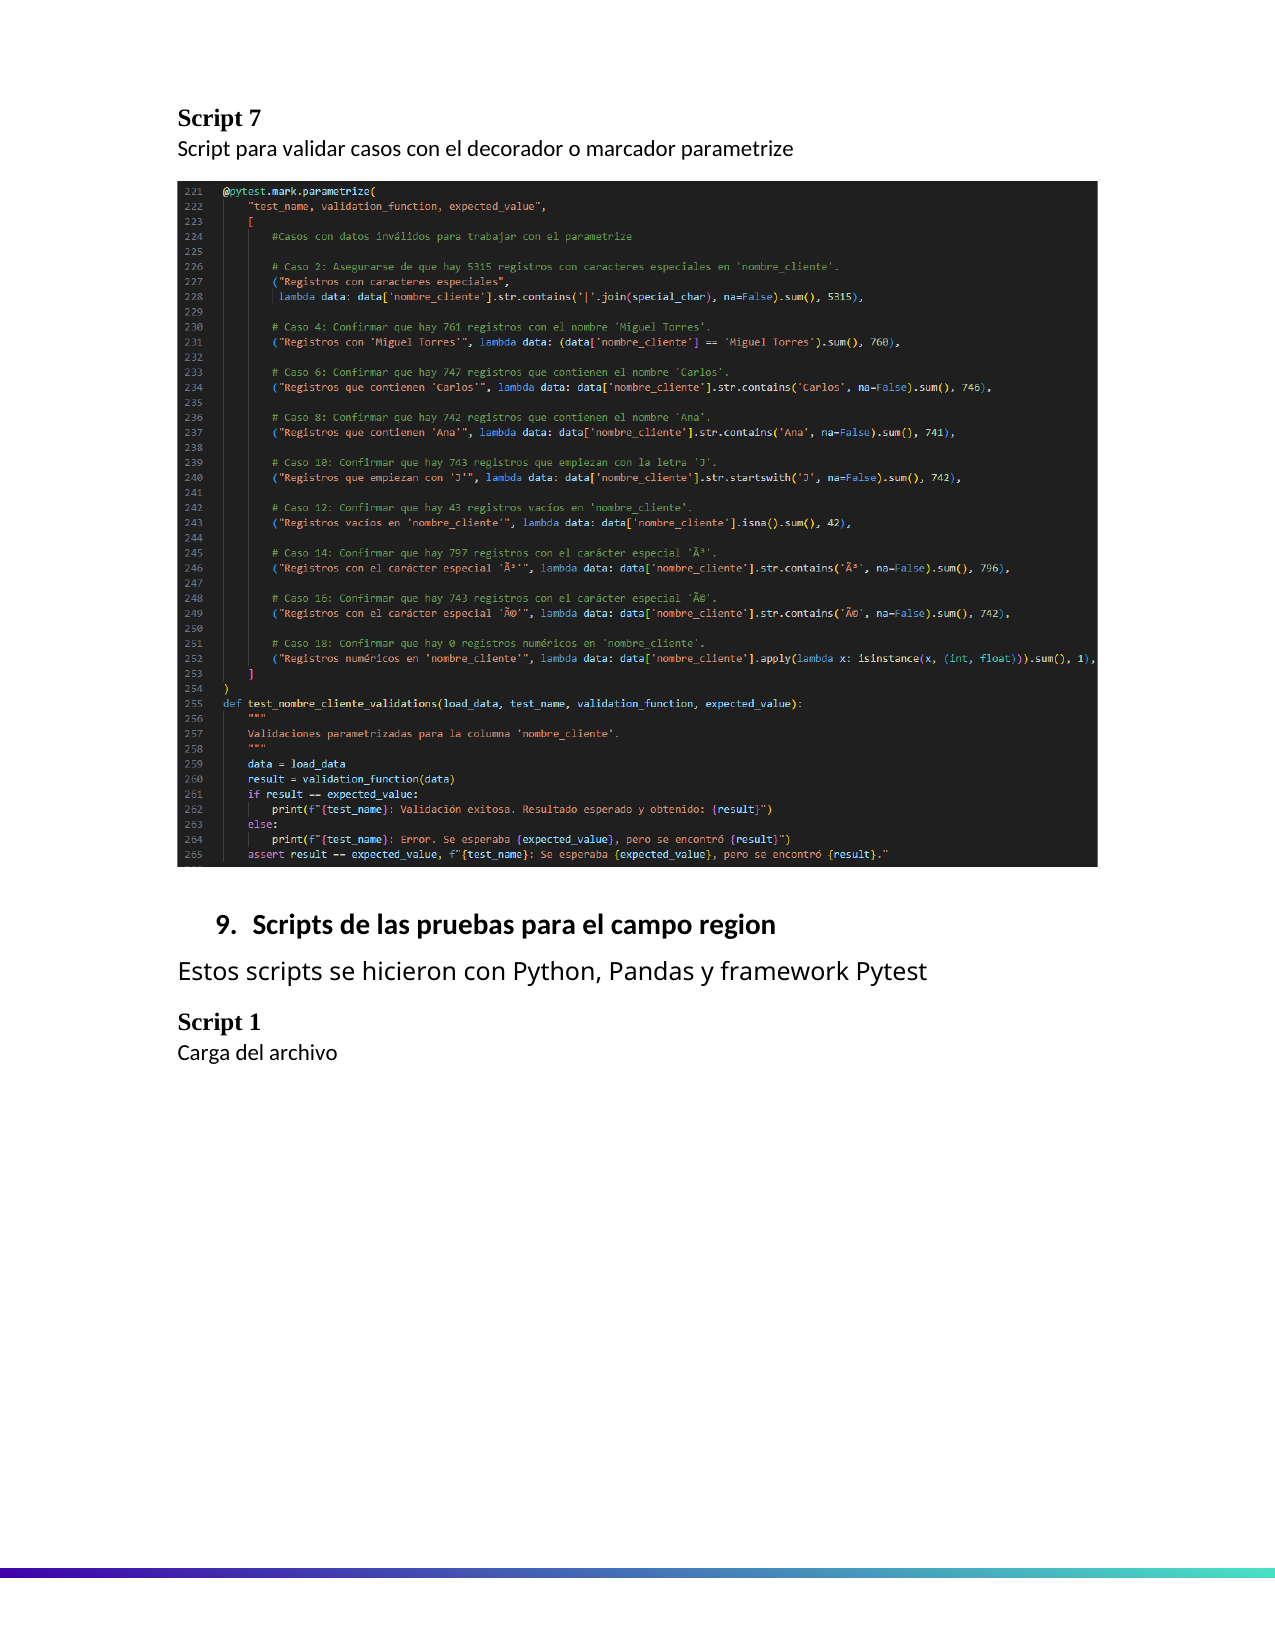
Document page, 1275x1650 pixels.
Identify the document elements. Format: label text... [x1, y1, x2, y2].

text Carga del archivo [177, 1038, 1098, 1066]
text Estos scripts se hicieron con Python, Pandas y framework Pytest [177, 953, 1098, 987]
subtitle Script 1 [177, 1007, 1098, 1035]
subtitle Scripts de las pruebas para el campo region [215, 906, 1098, 942]
picture [177, 181, 1098, 867]
subtitle Script 7 [177, 103, 1098, 132]
text Script para validar casos con el decorador o marcador parametrize [177, 134, 1098, 162]
